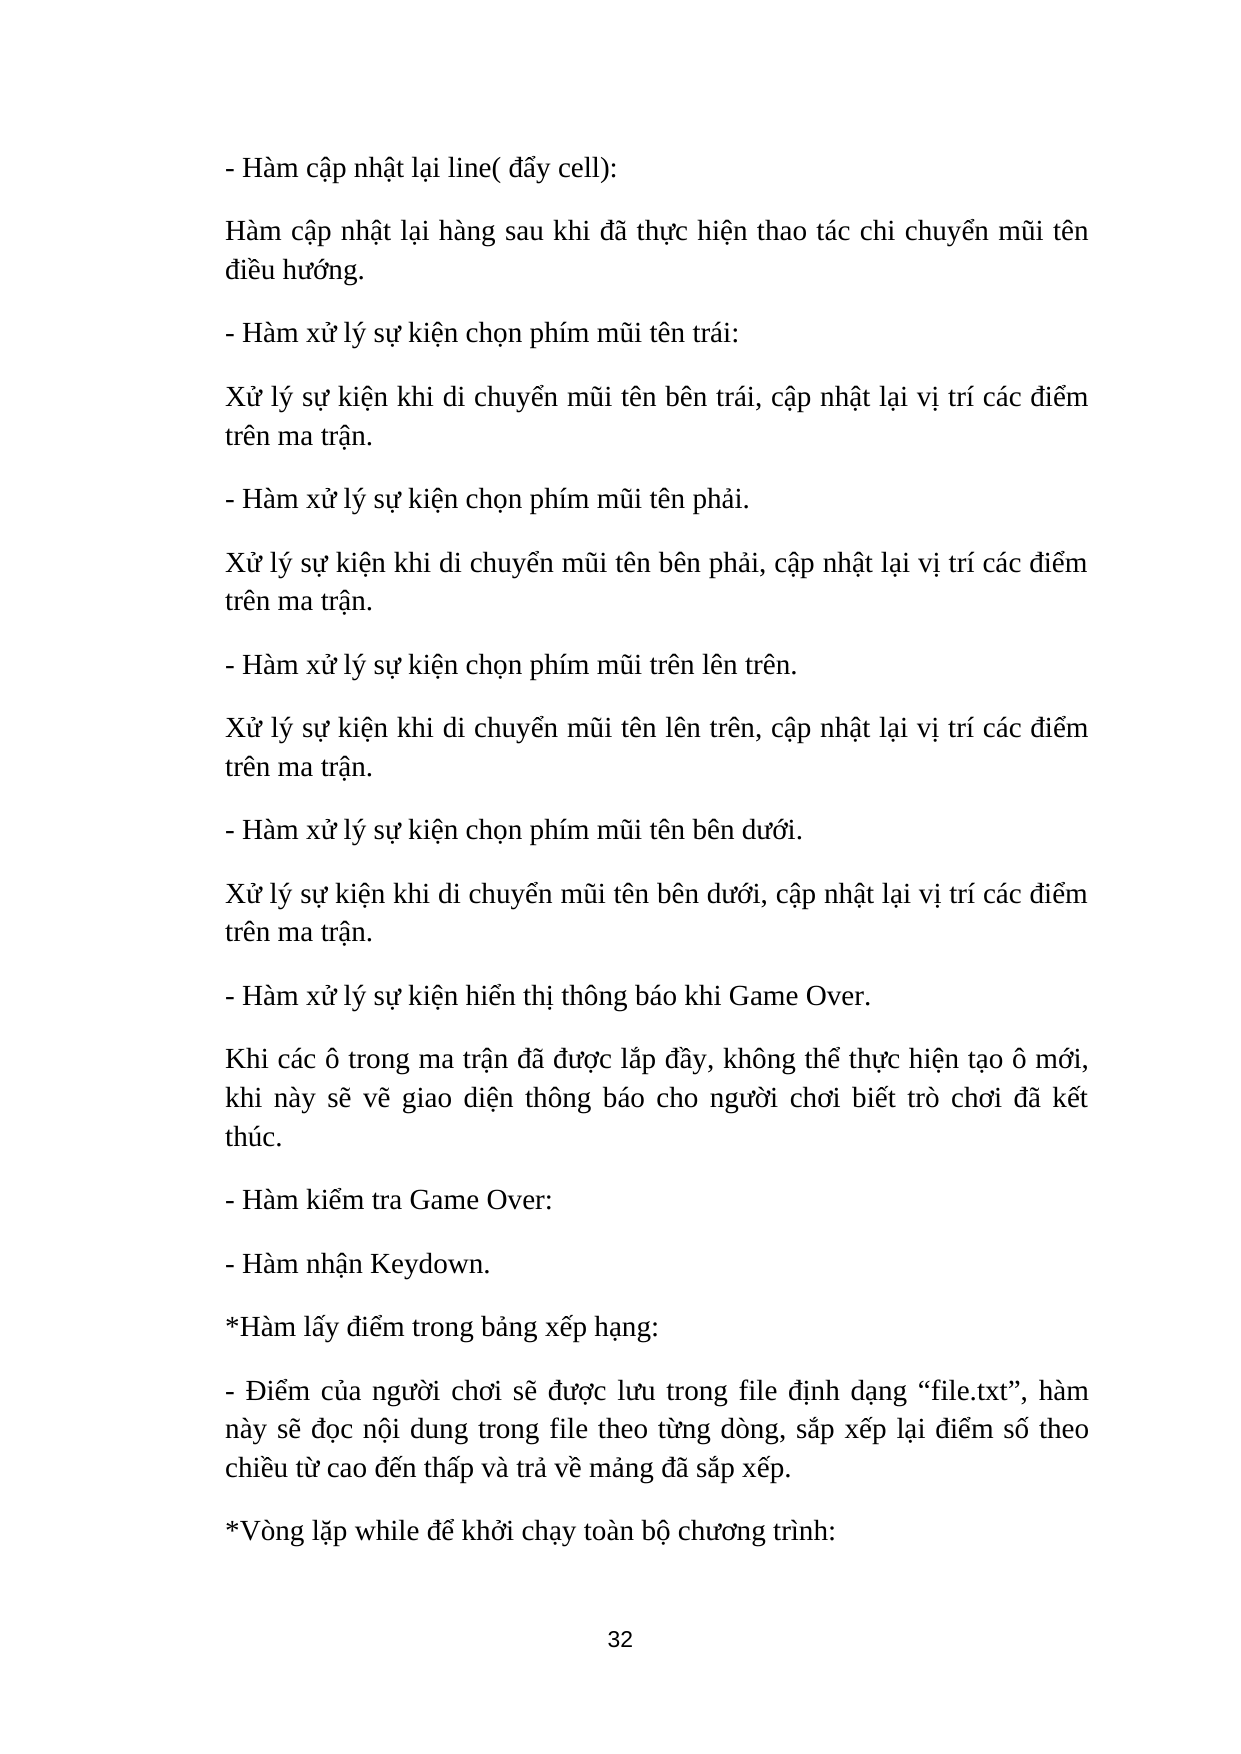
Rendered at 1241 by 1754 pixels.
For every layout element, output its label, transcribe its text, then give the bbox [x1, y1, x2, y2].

text - Hàm xử lý sự kiện chọn phím mũi tên phải. [225, 481, 1090, 515]
text Xử lý sự kiện khi di chuyển mũi tên bên trái, cập nhật lại vị trí các điểm trên ma trận. [225, 379, 1090, 451]
text *Vòng lặp while để khởi chạy toàn bộ chương trình: [225, 1513, 1090, 1547]
text - Hàm cập nhật lại line( đẩy cell): [225, 150, 1090, 183]
text Hàm cập nhật lại hàng sau khi đã thực hiện thao tác chi chuyển mũi tên điều hướng. [225, 213, 1090, 286]
text Xử lý sự kiện khi di chuyển mũi tên lên trên, cập nhật lại vị trí các điểm trên ma trận. [225, 710, 1090, 782]
text Khi các ô trong ma trận đã được lắp đầy, không thể thực hiện tạo ô mới, khi này sẽ vẽ giao diện thông báo cho người chơi biết trò chơi đã kết thúc. [225, 1042, 1090, 1152]
text - Hàm nhận Keydown. [225, 1246, 1090, 1279]
text - Hàm xử lý sự kiện chọn phím mũi trên lên trên. [225, 647, 1090, 680]
text - Hàm xử lý sự kiện hiển thị thông báo khi Game Over. [225, 978, 1090, 1012]
text Xử lý sự kiện khi di chuyển mũi tên bên dưới, cập nhật lại vị trí các điểm trên ma trận. [225, 876, 1090, 948]
text *Hàm lấy điểm trong bảng xếp hạng: [225, 1309, 1090, 1343]
text Xử lý sự kiện khi di chuyển mũi tên bên phải, cập nhật lại vị trí các điểm trên ma trận. [225, 545, 1090, 617]
text - Hàm kiểm tra Game Over: [225, 1182, 1090, 1216]
text - Hàm xử lý sự kiện chọn phím mũi tên bên dưới. [225, 812, 1090, 846]
text - Điểm của người chơi sẽ được lưu trong file định dạng “file.txt”, hàm này sẽ đọc nội dung trong file theo từng dòng, sắp xếp lại điểm số theo chiều từ cao đến thấp và trả về mảng đã sắp xếp. [225, 1373, 1090, 1483]
text - Hàm xử lý sự kiện chọn phím mũi tên trái: [225, 316, 1090, 349]
